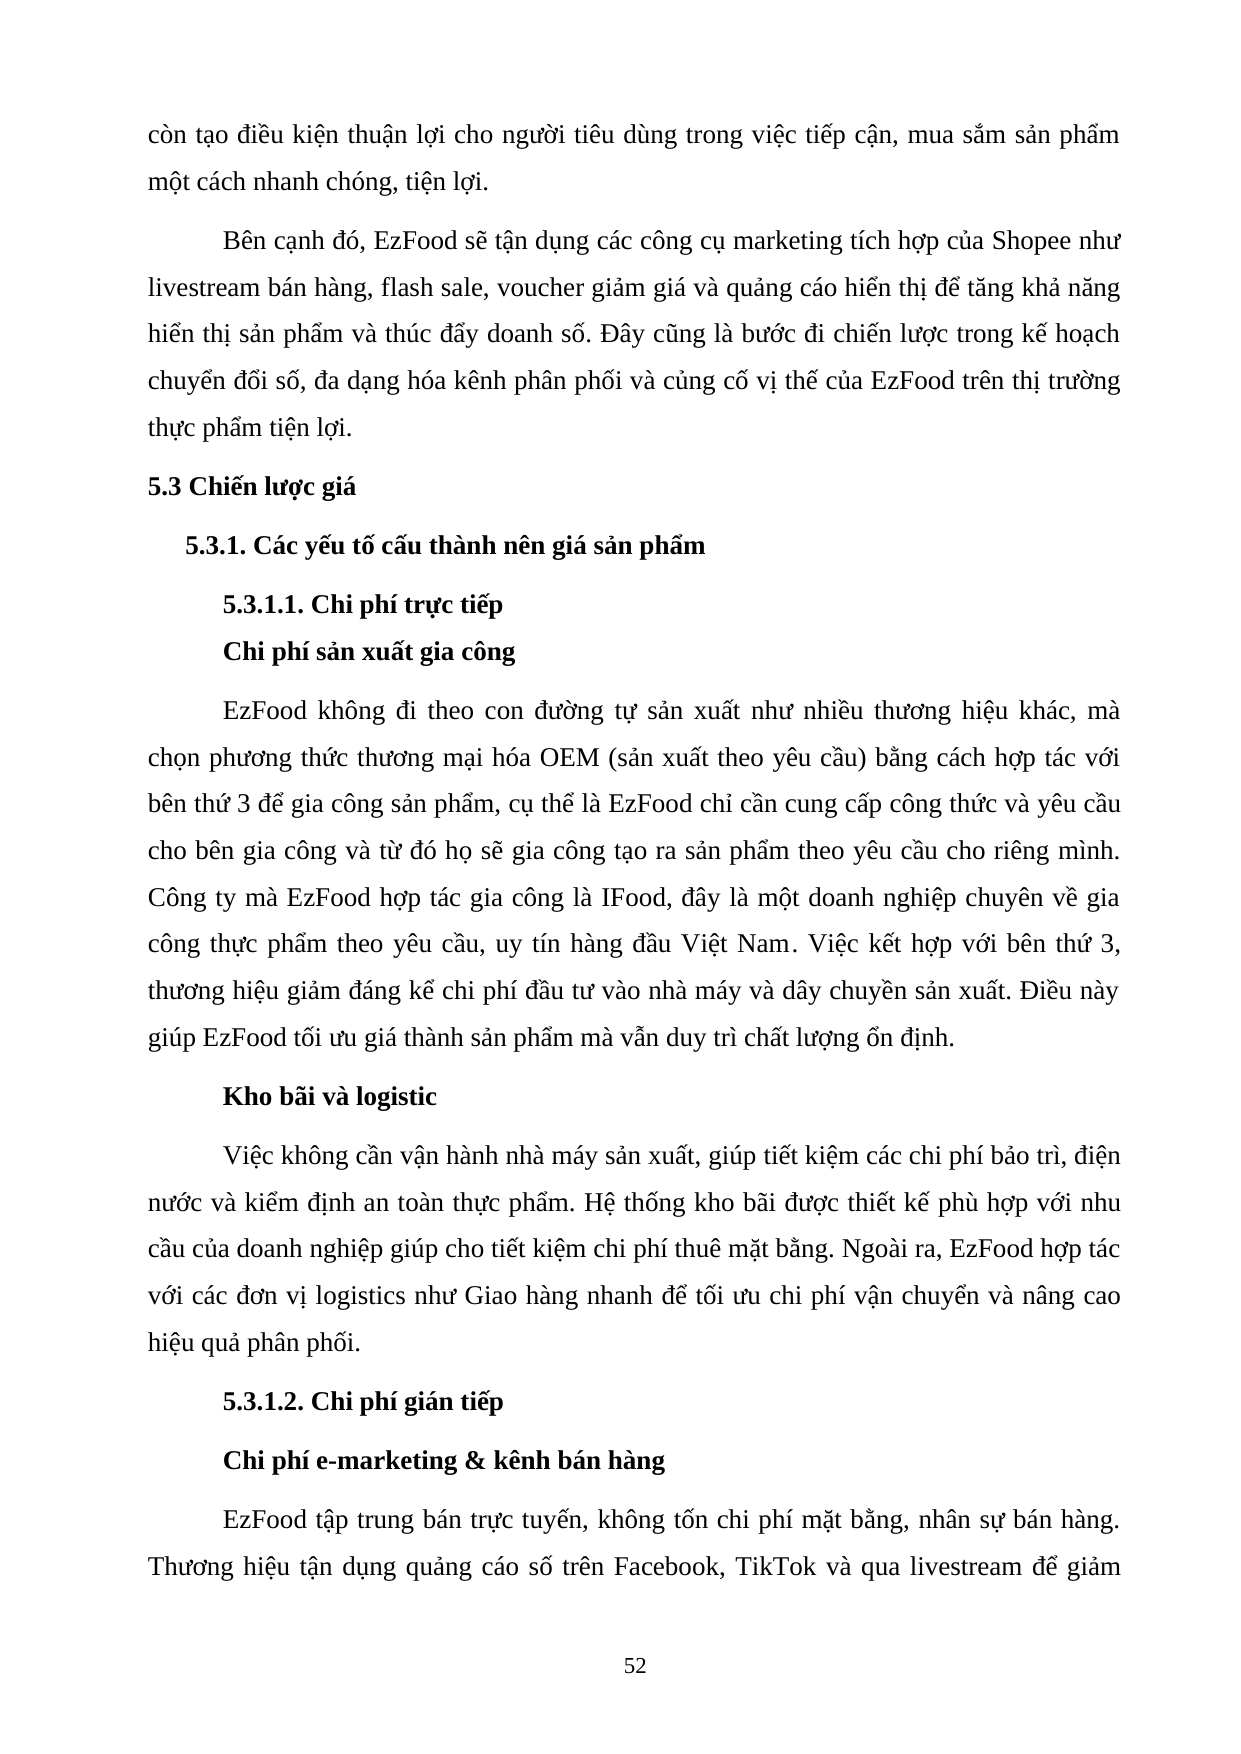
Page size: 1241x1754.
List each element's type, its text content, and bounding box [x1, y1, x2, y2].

subtitle 5.3.1. Các yếu tố cấu thành nên giá sản phẩm [185, 529, 1122, 560]
text 5.3.1.1. Chi phí trực tiếp [148, 588, 1122, 619]
text Chi phí sản xuất gia công [148, 635, 1122, 666]
text Kho bãi và logistic [148, 1080, 1122, 1111]
text Chi phí e-marketing & kênh bán hàng [148, 1444, 1122, 1475]
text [148, 1503, 1122, 1581]
text Việc không cần vận hành nhà máy sản xuất, giúp tiết kiệm các chi phí bảo trì, điện nước và kiểm định an toàn thực phẩm. Hệ thống kho bãi được thiết kế phù hợp với nhu cầu của doanh nghiệp giúp cho tiết kiệm chi phí thuê mặt bằng. Ngoài ra, EzFood hợp tác với các đơn vị logistics như Giao hàng nhanh để tối ưu chi phí vận chuyển và nâng cao hiệu quả phân phối. [148, 1139, 1122, 1357]
subtitle 5.3 Chiến lược giá [148, 470, 1122, 501]
text Bên cạnh đó, EzFood sẽ tận dụng các công cụ marketing tích hợp của Shopee như livestream bán hàng, flash sale, voucher giảm giá và quảng cáo hiển thị để tăng khả năng hiển thị sản phẩm và thúc đẩy doanh số. Đây cũng là bước đi chiến lược trong kế hoạch chuyển đổi số, đa dạng hóa kênh phân phối và củng cố vị thế của EzFood trên thị trường thực phẩm tiện lợi. [148, 224, 1122, 442]
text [148, 118, 1122, 196]
text 5.3.1.2. Chi phí gián tiếp [148, 1385, 1122, 1416]
text EzFood không đi theo con đường tự sản xuất như nhiều thương hiệu khác, mà chọn phương thức thương mại hóa OEM (sản xuất theo yêu cầu) bằng cách hợp tác với bên thứ 3 để gia công sản phẩm, cụ thể là EzFood chỉ cần cung cấp công thức và yêu cầu cho bên gia công và từ đó họ sẽ gia công tạo ra sản phẩm theo yêu cầu cho riêng mình. Công ty mà EzFood hợp tác gia công là IFood, đây là một doanh nghiệp chuyên về gia công thực phẩm theo yêu cầu, uy tín hàng đầu Việt Nam​. Việc kết hợp với bên thứ 3, thương hiệu giảm đáng kể chi phí đầu tư vào nhà máy và dây chuyền sản xuất. Điều này giúp EzFood tối ưu giá thành sản phẩm mà vẫn duy trì chất lượng ổn định. [148, 694, 1122, 1052]
